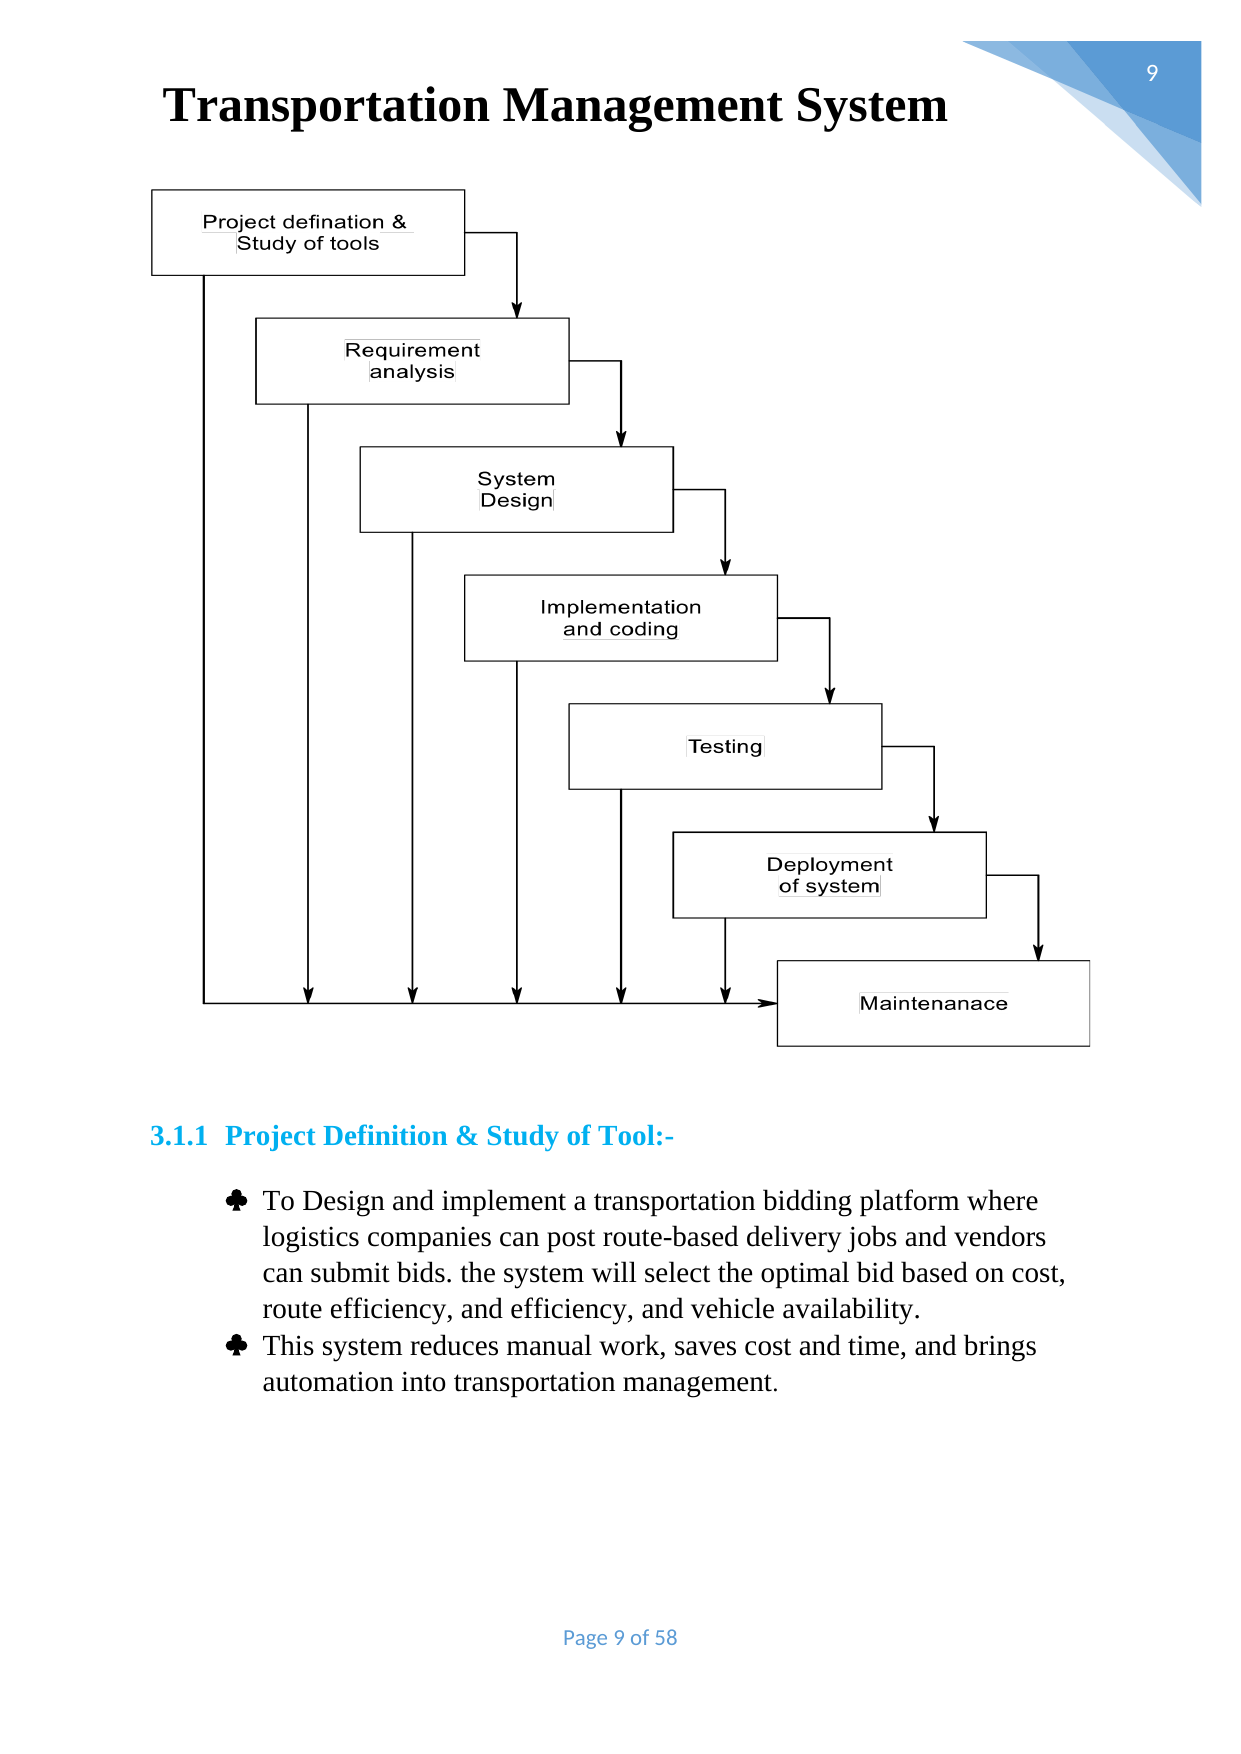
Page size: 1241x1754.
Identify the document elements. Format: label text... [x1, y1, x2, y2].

list This system reduces manual work, saves cost and time, and brings automation into transportation management. [225, 1328, 1090, 1397]
picture [150, 41, 1202, 1047]
list To Design and implement a transportation bidding platform where logistics companies can post route-based delivery jobs and vendors can submit bids. the system will select the optimal bid based on cost, route efficiency, and efficiency, and vehicle availability. [225, 1183, 1090, 1325]
subtitle Project Definition & Study of Tool:- [150, 1118, 1090, 1152]
